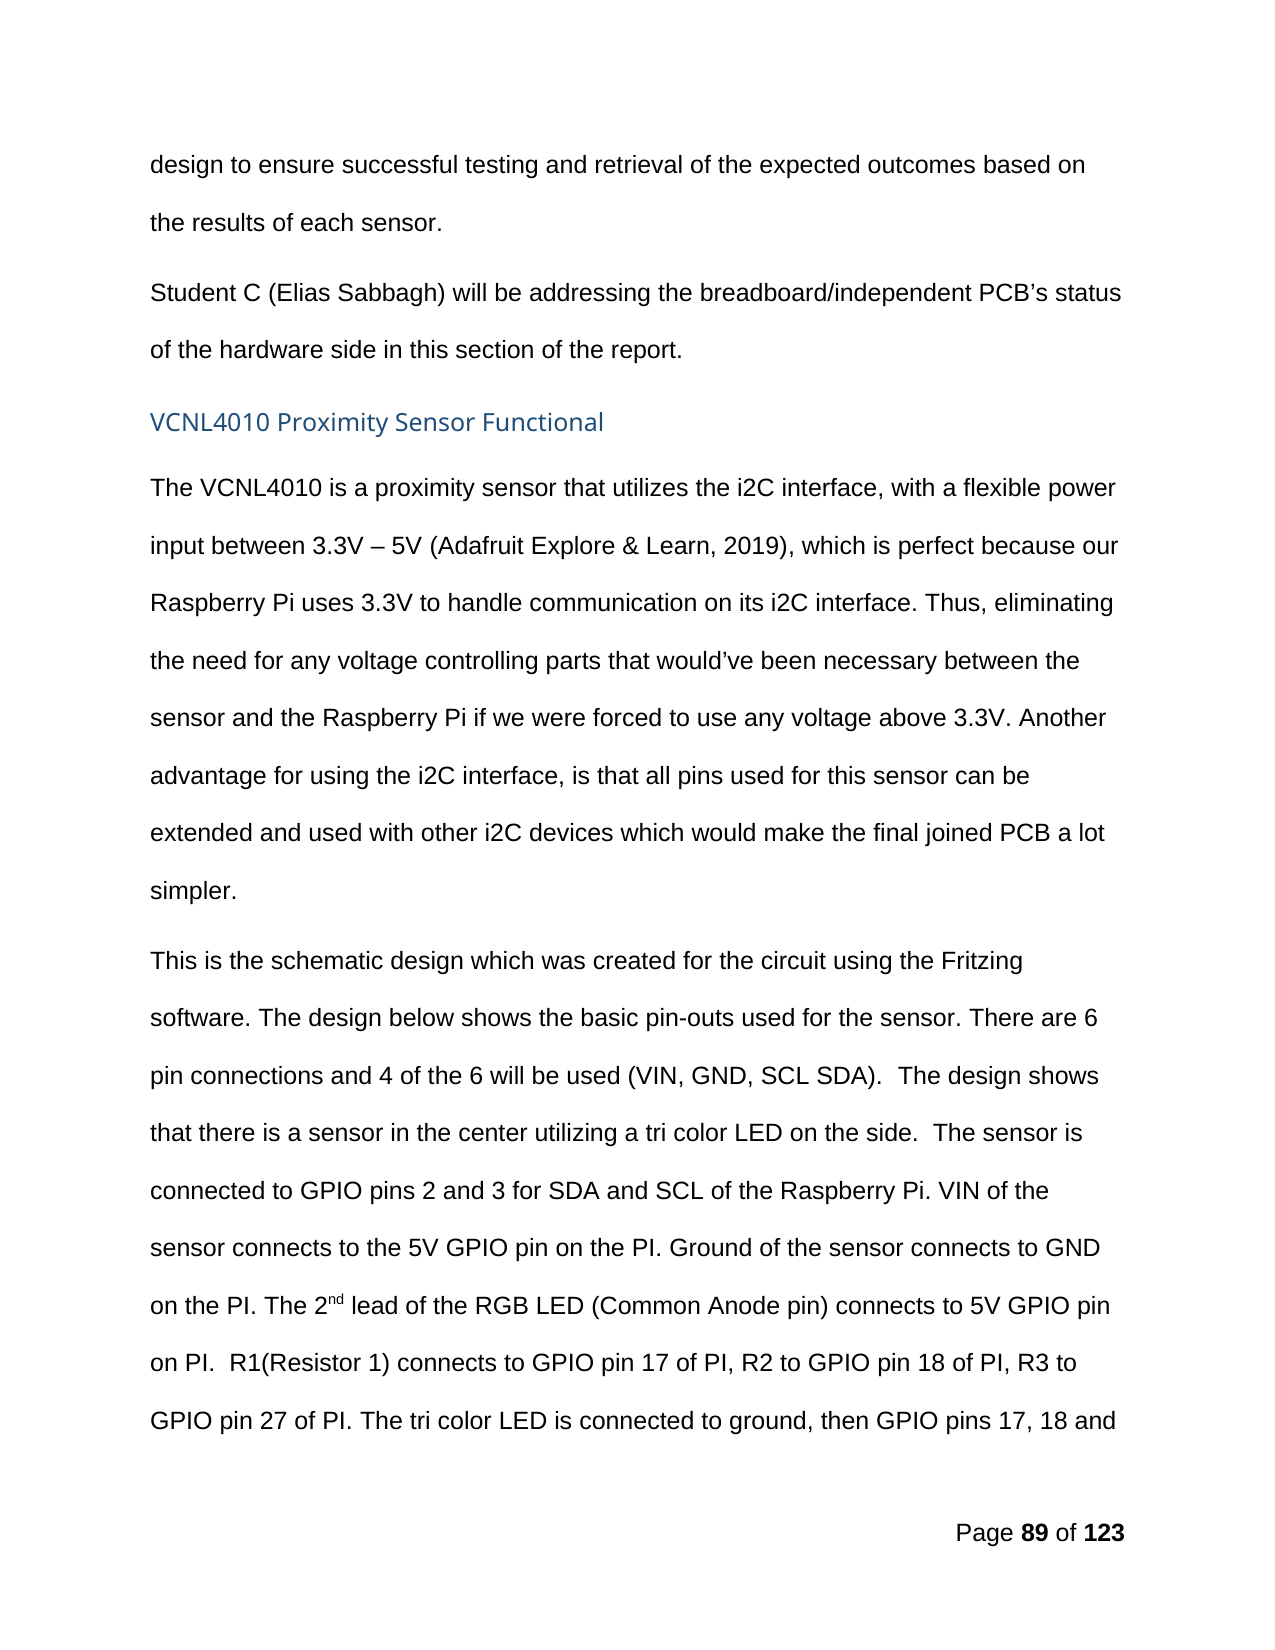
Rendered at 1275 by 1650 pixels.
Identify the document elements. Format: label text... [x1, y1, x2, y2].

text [150, 150, 1125, 236]
text Student C (Elias Sabbagh) will be addressing the breadboard/independent PCB’s status of the hardware side in this section of the report. [150, 277, 1125, 364]
text The VCNL4010 is a proximity sensor that utilizes the i2C interface, with a flexible power input between 3.3V – 5V , which is perfect because our Raspberry Pi uses 3.3V to handle communication on its i2C interface. Thus, eliminating the need for any voltage controlling parts that would’ve been necessary between the sensor and the Raspberry Pi if we were forced to use any voltage above 3.3V. Another advantage for using the i2C interface, is that all pins used for this sensor can be extended and used with other i2C devices which would make the final joined PCB a lot simpler. [150, 473, 1125, 904]
subtitle VCNL4010 Proximity Sensor Functional [150, 405, 1125, 439]
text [150, 946, 1125, 1434]
